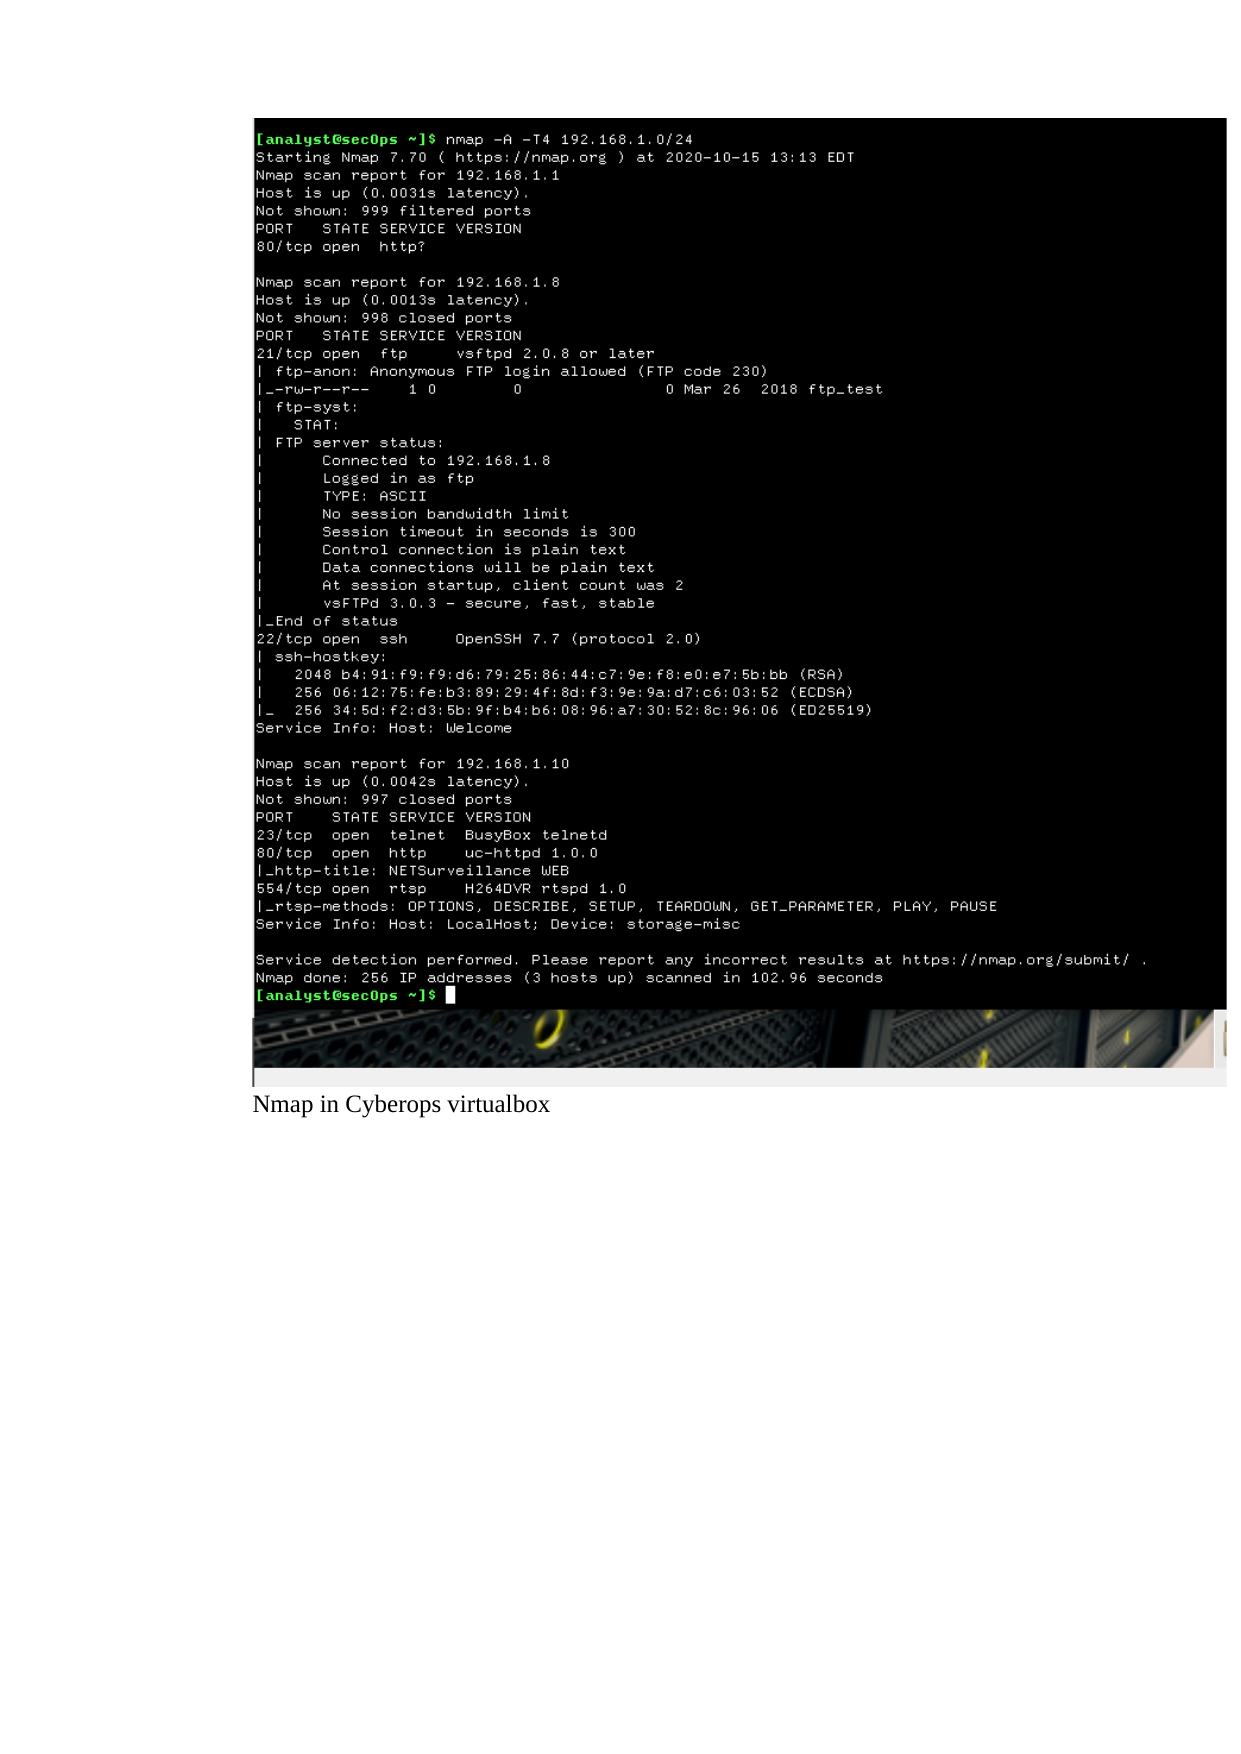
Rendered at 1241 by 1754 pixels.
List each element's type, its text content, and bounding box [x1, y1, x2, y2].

picture [252, 118, 1227, 1087]
list Nmap in Cyberops virtualbox [252, 1089, 1152, 1118]
